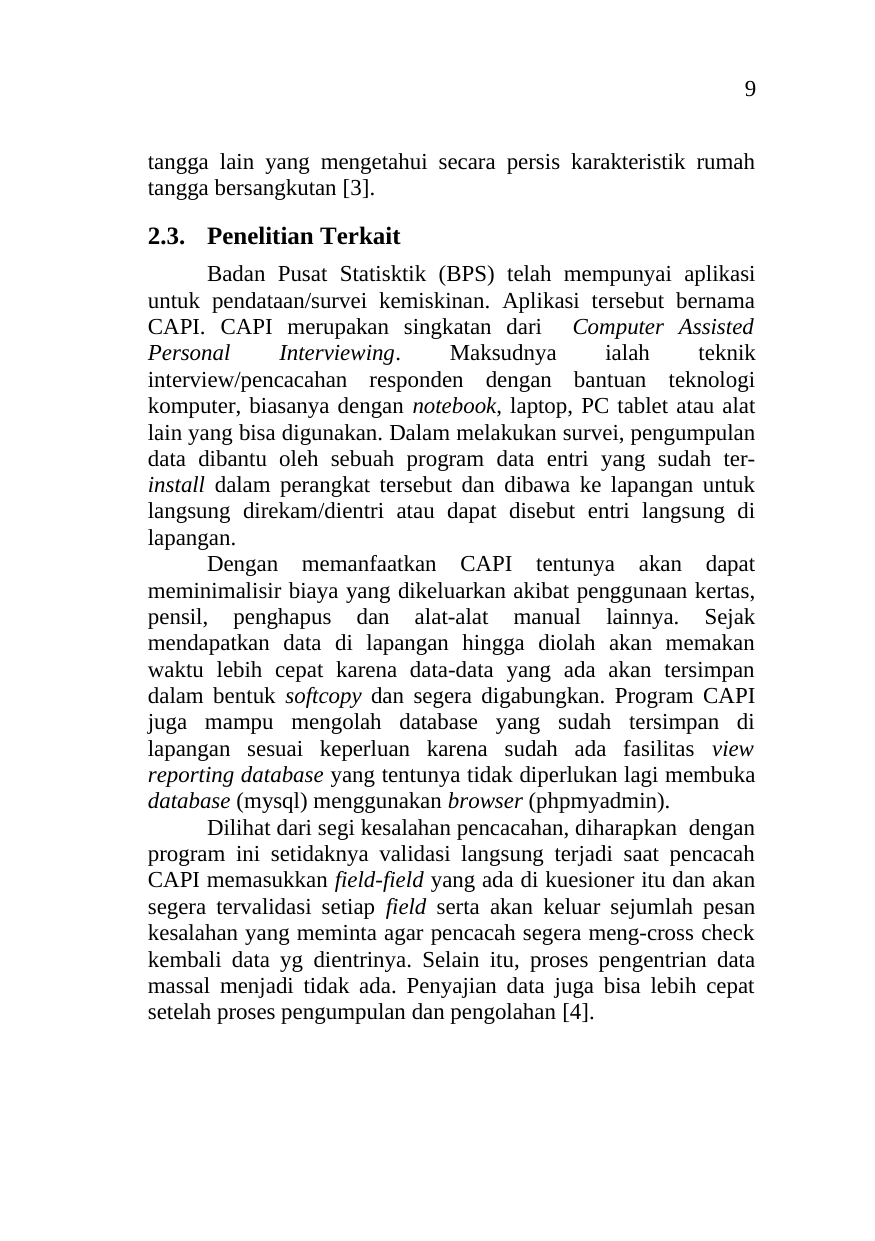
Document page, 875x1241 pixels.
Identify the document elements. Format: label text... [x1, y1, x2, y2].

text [148, 148, 756, 200]
text Badan Pusat Statisktik (BPS) telah mempunyai aplikasi untuk pendataan/survei kemiskinan. Aplikasi tersebut bernama CAPI. CAPI merupakan singkatan dari Computer Assisted Personal Interviewing. Maksudnya ialah teknik interview/pencacahan responden dengan bantuan teknologi komputer, biasanya dengan notebook, laptop, PC tablet atau alat lain yang bisa digunakan. Dalam melakukan survei, pengumpulan data dibantu oleh sebuah program data entri yang sudah ter-install dalam perangkat tersebut dan dibawa ke lapangan untuk langsung direkam/dientri atau dapat disebut entri langsung di lapangan. [148, 260, 756, 550]
text Dilihat dari segi kesalahan pencacahan, diharapkan dengan program ini setidaknya validasi langsung terjadi saat pencacah CAPI memasukkan field-field yang ada di kuesioner itu dan akan segera tervalidasi setiap field serta akan keluar sejumlah pesan kesalahan yang meminta agar pencacah segera meng-cross check kembali data yg dientrinya. Selain itu, proses pengentrian data massal menjadi tidak ada. Penyajian data juga bisa lebih cepat setelah proses pengumpulan dan pengolahan. [148, 814, 756, 1025]
text Dengan memanfaatkan CAPI tentunya akan dapat meminimalisir biaya yang dikeluarkan akibat penggunaan kertas, pensil, penghapus dan alat-alat manual lainnya. Sejak mendapatkan data di lapangan hingga diolah akan memakan waktu lebih cepat karena data-data yang ada akan tersimpan dalam bentuk softcopy dan segera digabungkan. Program CAPI juga mampu mengolah database yang sudah tersimpan di lapangan sesuai keperluan karena sudah ada fasilitas view reporting database yang tentunya tidak diperlukan lagi membuka database (mysql) menggunakan browser (phpmyadmin). [148, 550, 756, 814]
subtitle Penelitian Terkait [148, 221, 756, 250]
